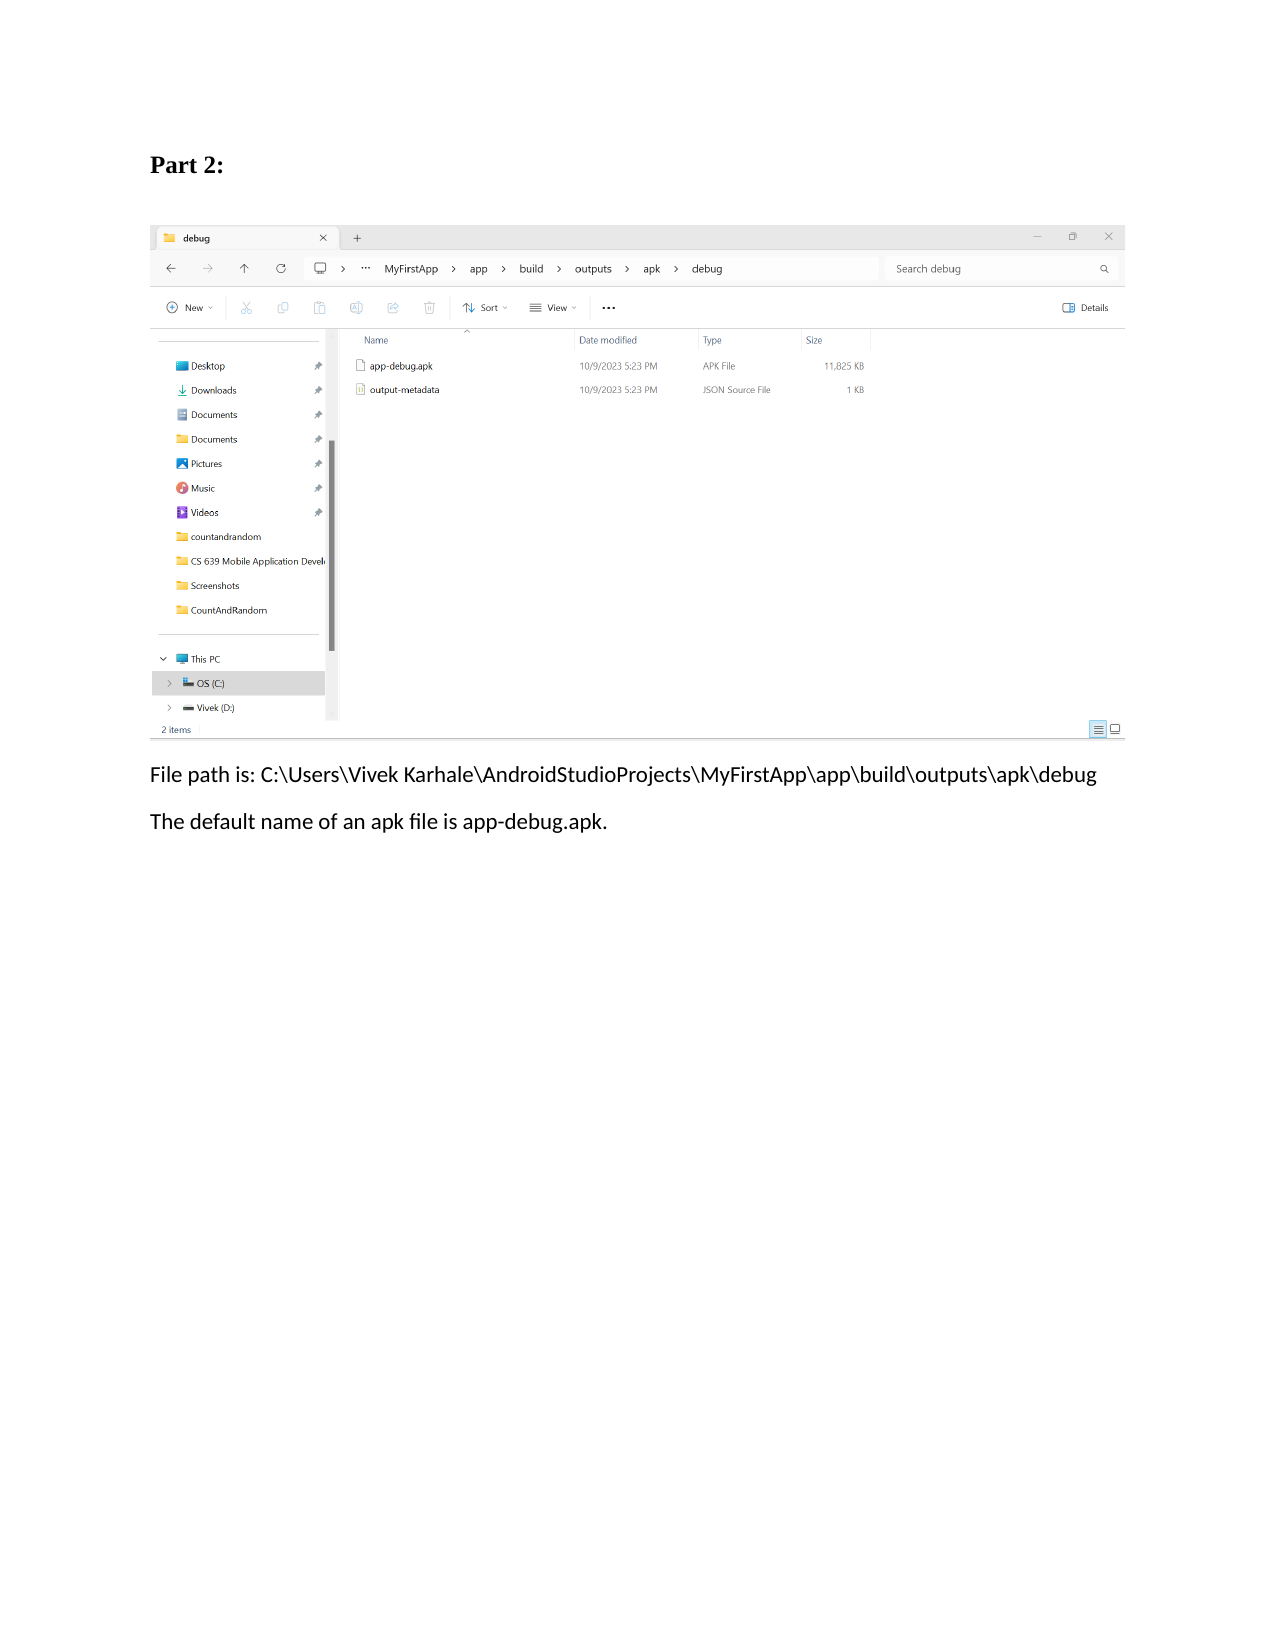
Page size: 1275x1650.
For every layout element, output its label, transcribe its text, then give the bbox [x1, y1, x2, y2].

text File path is: C:\Users\Vivek Karhale\AndroidStudioProjects\MyFirstApp\app\build\outputs\apk\debug [150, 760, 1125, 788]
text Part 2: [150, 150, 1125, 179]
text The default name of an apk file is app-debug.apk. [150, 807, 1125, 835]
picture [150, 225, 1125, 741]
